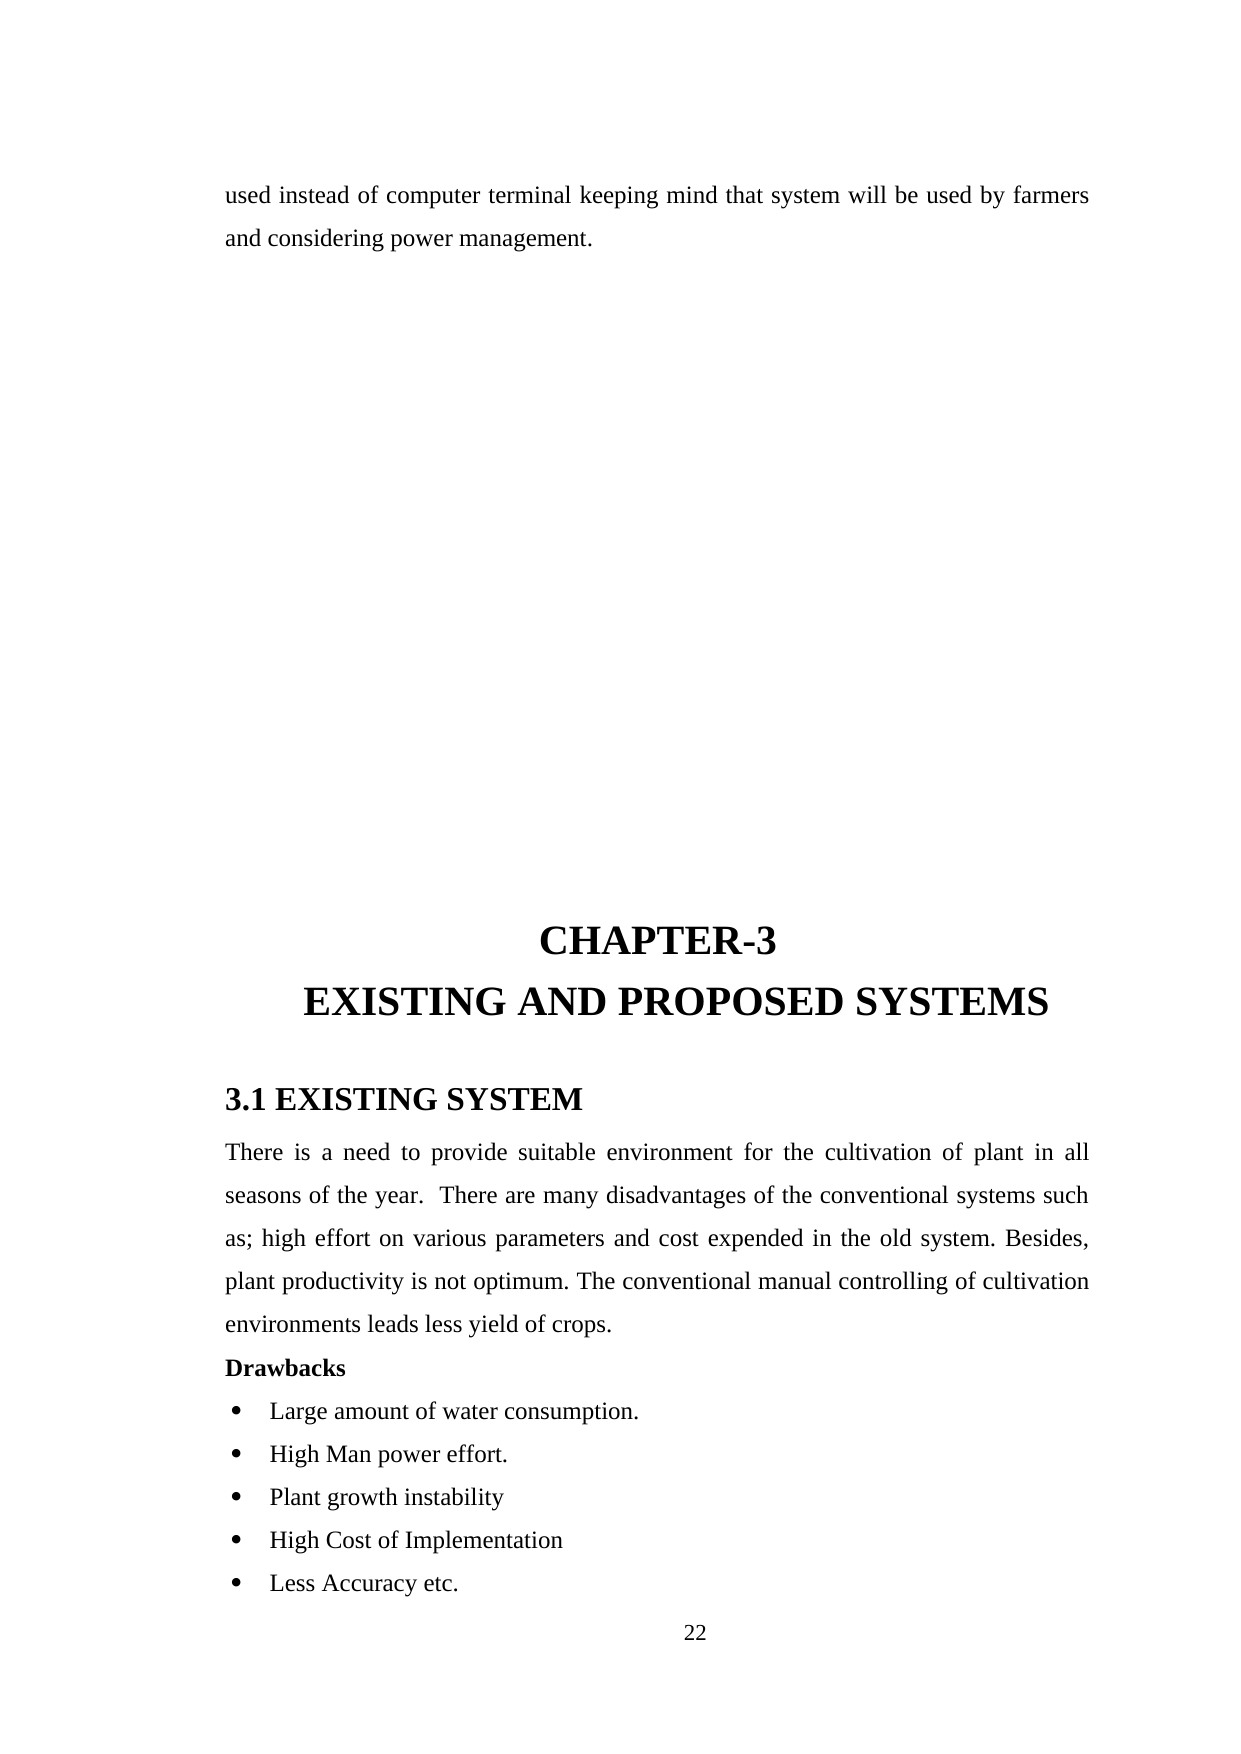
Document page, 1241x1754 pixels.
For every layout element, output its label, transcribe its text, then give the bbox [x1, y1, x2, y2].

text 3.1 EXISTING SYSTEM [225, 1079, 1090, 1118]
text EXISTING AND PROPOSED SYSTEMS [262, 976, 1090, 1024]
list High Man power effort. [232, 1439, 1090, 1468]
text CHAPTER-3 [225, 916, 1090, 963]
list High Cost of Implementation [232, 1525, 1090, 1554]
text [225, 180, 1090, 252]
text Drawbacks [225, 1353, 1090, 1381]
text There is a need to provide suitable environment for the cultivation of plant in all seasons of the year. There are many disadvantages of the conventional systems such as; high effort on various parameters and cost expended in the old system. Besides, plant productivity is not optimum. The conventional manual controlling of cultivation environments leads less yield of crops. [225, 1137, 1090, 1338]
list Large amount of water consumption. [232, 1396, 1090, 1424]
list Plant growth instability [232, 1482, 1090, 1511]
list Less Accuracy etc. [232, 1568, 1090, 1597]
